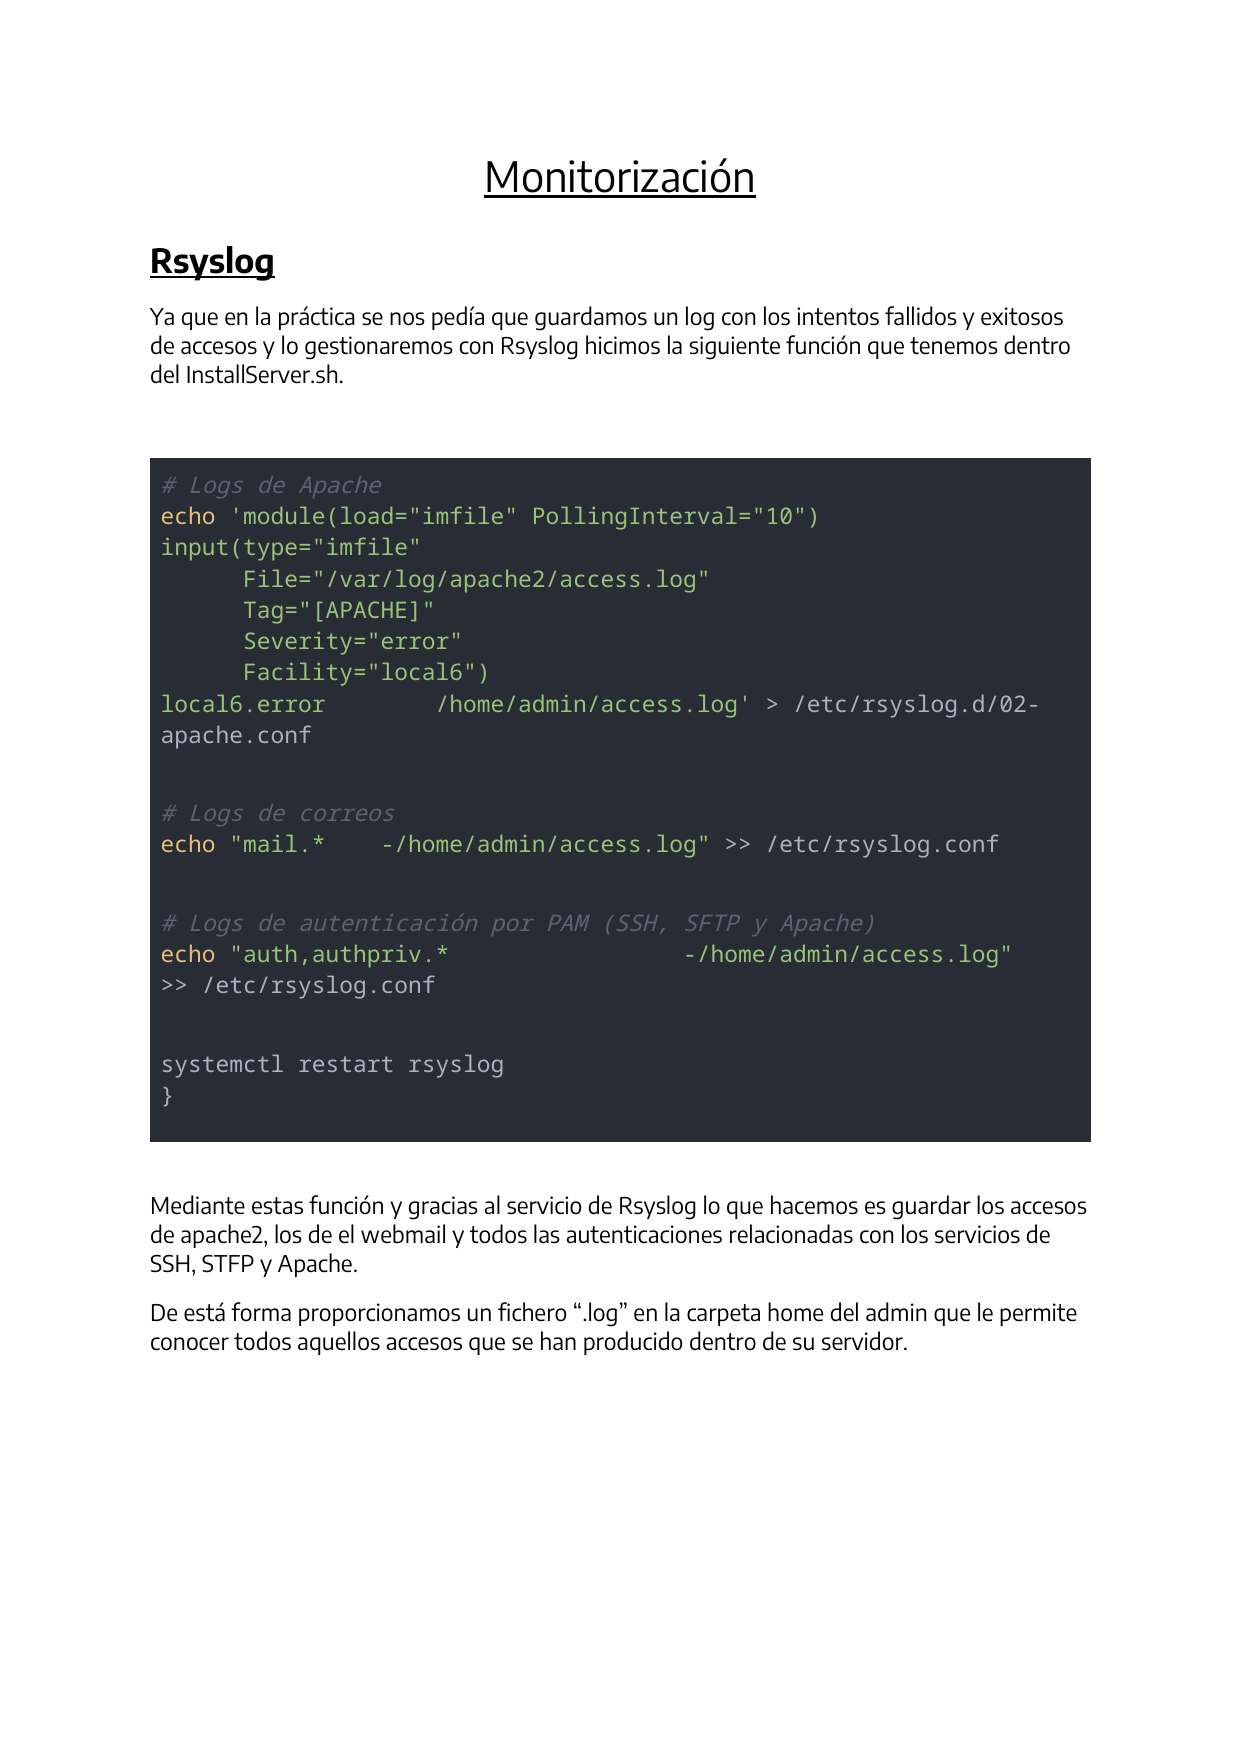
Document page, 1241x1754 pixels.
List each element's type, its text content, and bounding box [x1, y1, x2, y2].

text De está forma proporcionamos un fichero “.log” en la carpeta home del admin que le permite conocer todos aquellos accesos que se han producido dentro de su servidor. [150, 1298, 1090, 1355]
text Mediante estas función y gracias al servicio de Rsyslog lo que hacemos es guardar los accesos de apache2, los de el webmail y todos las autenticaciones relacionadas con los servicios de SSH, STFP y Apache. [150, 1191, 1090, 1277]
subtitle Rsyslog [150, 239, 1090, 281]
text Ya que en la práctica se nos pedía que guardamos un log con los intentos fallidos y exitosos de accesos y lo gestionaremos con Rsyslog hicimos la siguiente función que tenemos dentro del InstallServer.sh. [150, 302, 1090, 388]
table_header # Logs de Apache echo 'module(load="imfile" PollingInterval="10") input(type="imfile" File="/var/log/apache2/access.log" Tag="[APACHE]" Severity="error" Facility="local6") local6.error /home/admin/access.log' > /etc/rsyslog.d/02-apache.conf # Logs de correos echo "mail.* -/home/admin/access.log" >> /etc/rsyslog.conf # Logs de autenticación por PAM (SSH, SFTP y Apache) echo "auth,authpriv.* -/home/admin/access.log" >> /etc/rsyslog.conf systemctl restart rsyslog } [150, 458, 1091, 1142]
subtitle Monitorización [150, 150, 1090, 202]
